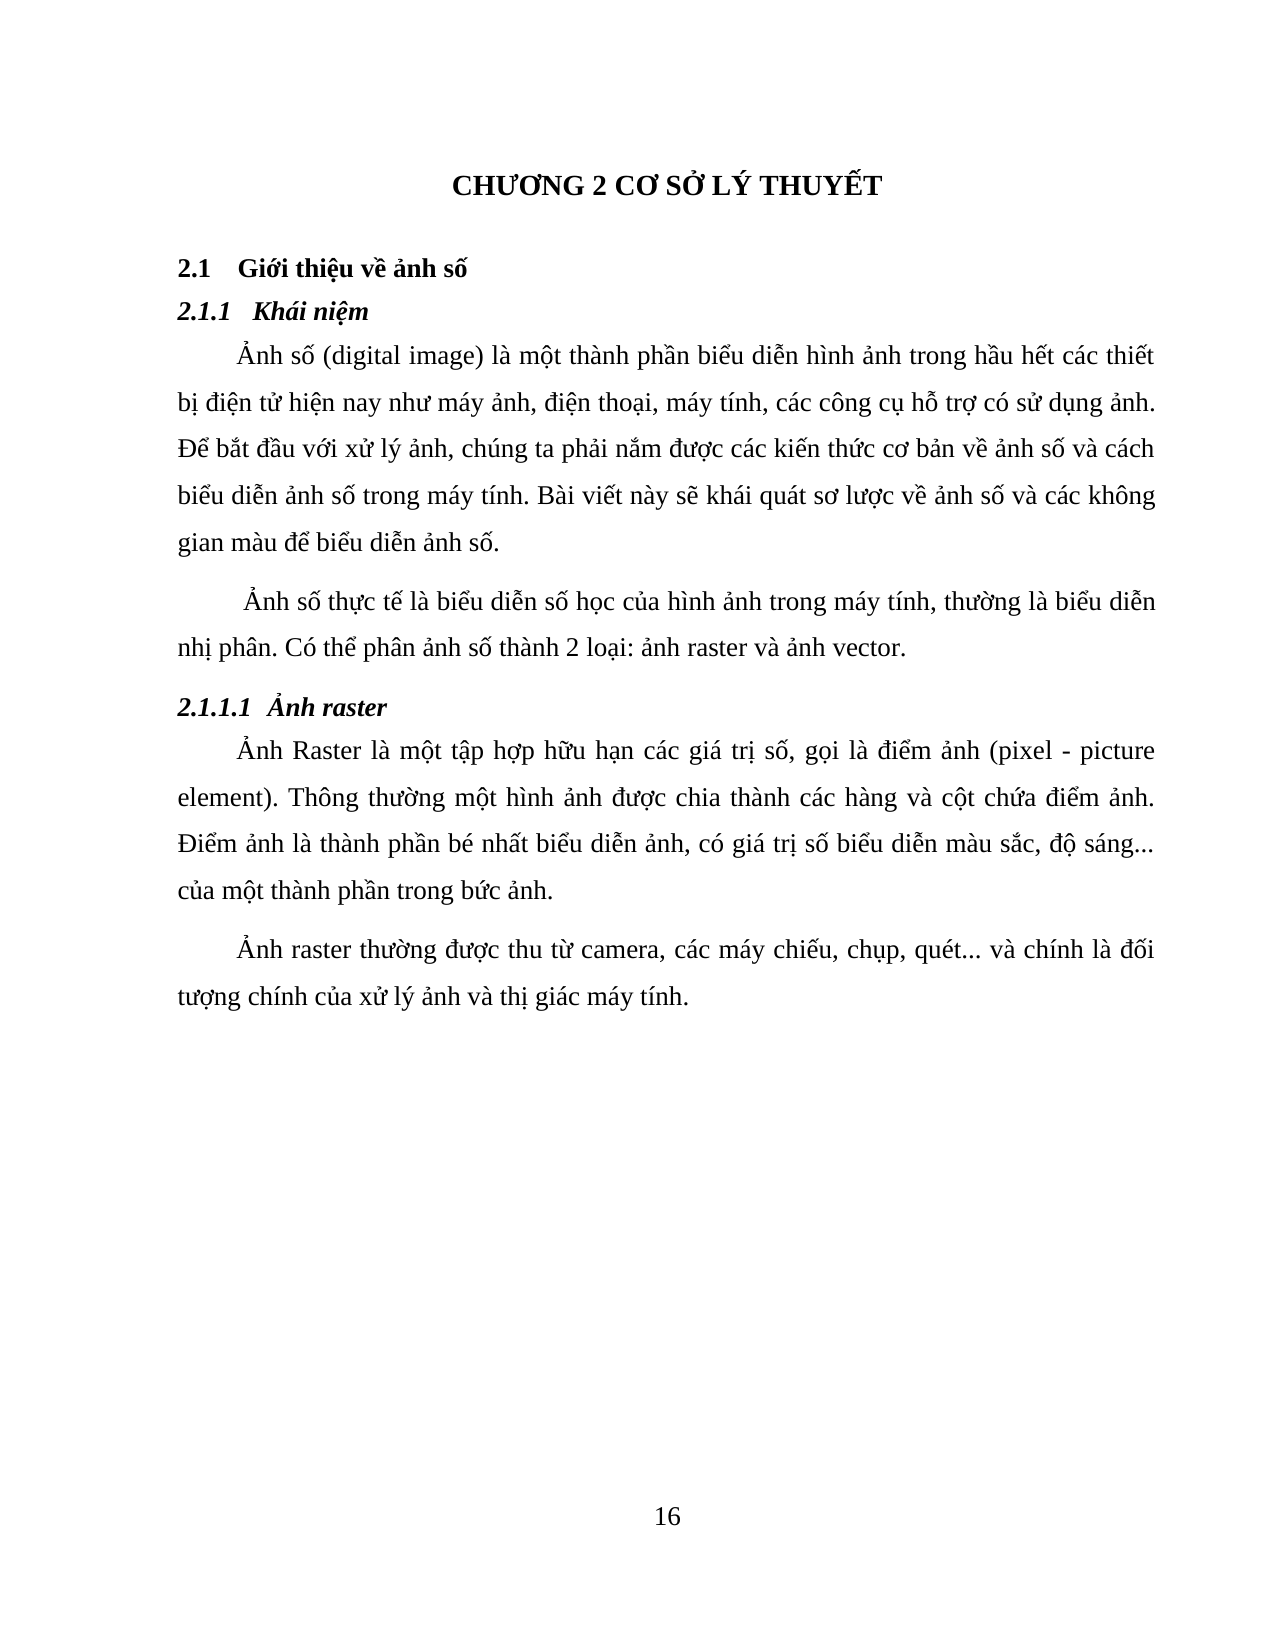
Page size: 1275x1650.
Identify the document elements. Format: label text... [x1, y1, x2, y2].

subtitle Ảnh raster [177, 691, 1157, 722]
text Ảnh raster thường được thu từ camera, các máy chiếu, chụp, quét... và chính là đối tượng chính của xử lý ảnh và thị giác máy tính. [177, 933, 1157, 1011]
text Ảnh số thực tế là biểu diễn số học của hình ảnh trong máy tính, thường là biểu diễn nhị phân. Có thể phân ảnh số thành 2 loại: ảnh raster và ảnh vector. [177, 585, 1157, 663]
subtitle CƠ SỞ LÝ THUYẾT [177, 168, 1157, 202]
text Ảnh số (digital image) là một thành phần biểu diễn hình ảnh trong hầu hết các thiết bị điện tử hiện nay như máy ảnh, điện thoại, máy tính, các công cụ hỗ trợ có sử dụng ảnh. Để bắt đầu với xử lý ảnh, chúng ta phải nắm được các kiến thức cơ bản về ảnh số và cách biểu diễn ảnh số trong máy tính. Bài viết này sẽ khái quát sơ lược về ảnh số và các không gian màu để biểu diễn ảnh số. [177, 339, 1157, 557]
text Ảnh Raster là một tập hợp hữu hạn các giá trị số, gọi là điểm ảnh (pixel - picture element). Thông thường một hình ảnh được chia thành các hàng và cột chứa điểm ảnh. Điểm ảnh là thành phần bé nhất biểu diễn ảnh, có giá trị số biểu diễn màu sắc, độ sáng... của một thành phần trong bức ảnh. [177, 734, 1157, 905]
subtitle Khái niệm [177, 295, 1157, 326]
subtitle Giới thiệu về ảnh số [177, 252, 1157, 283]
